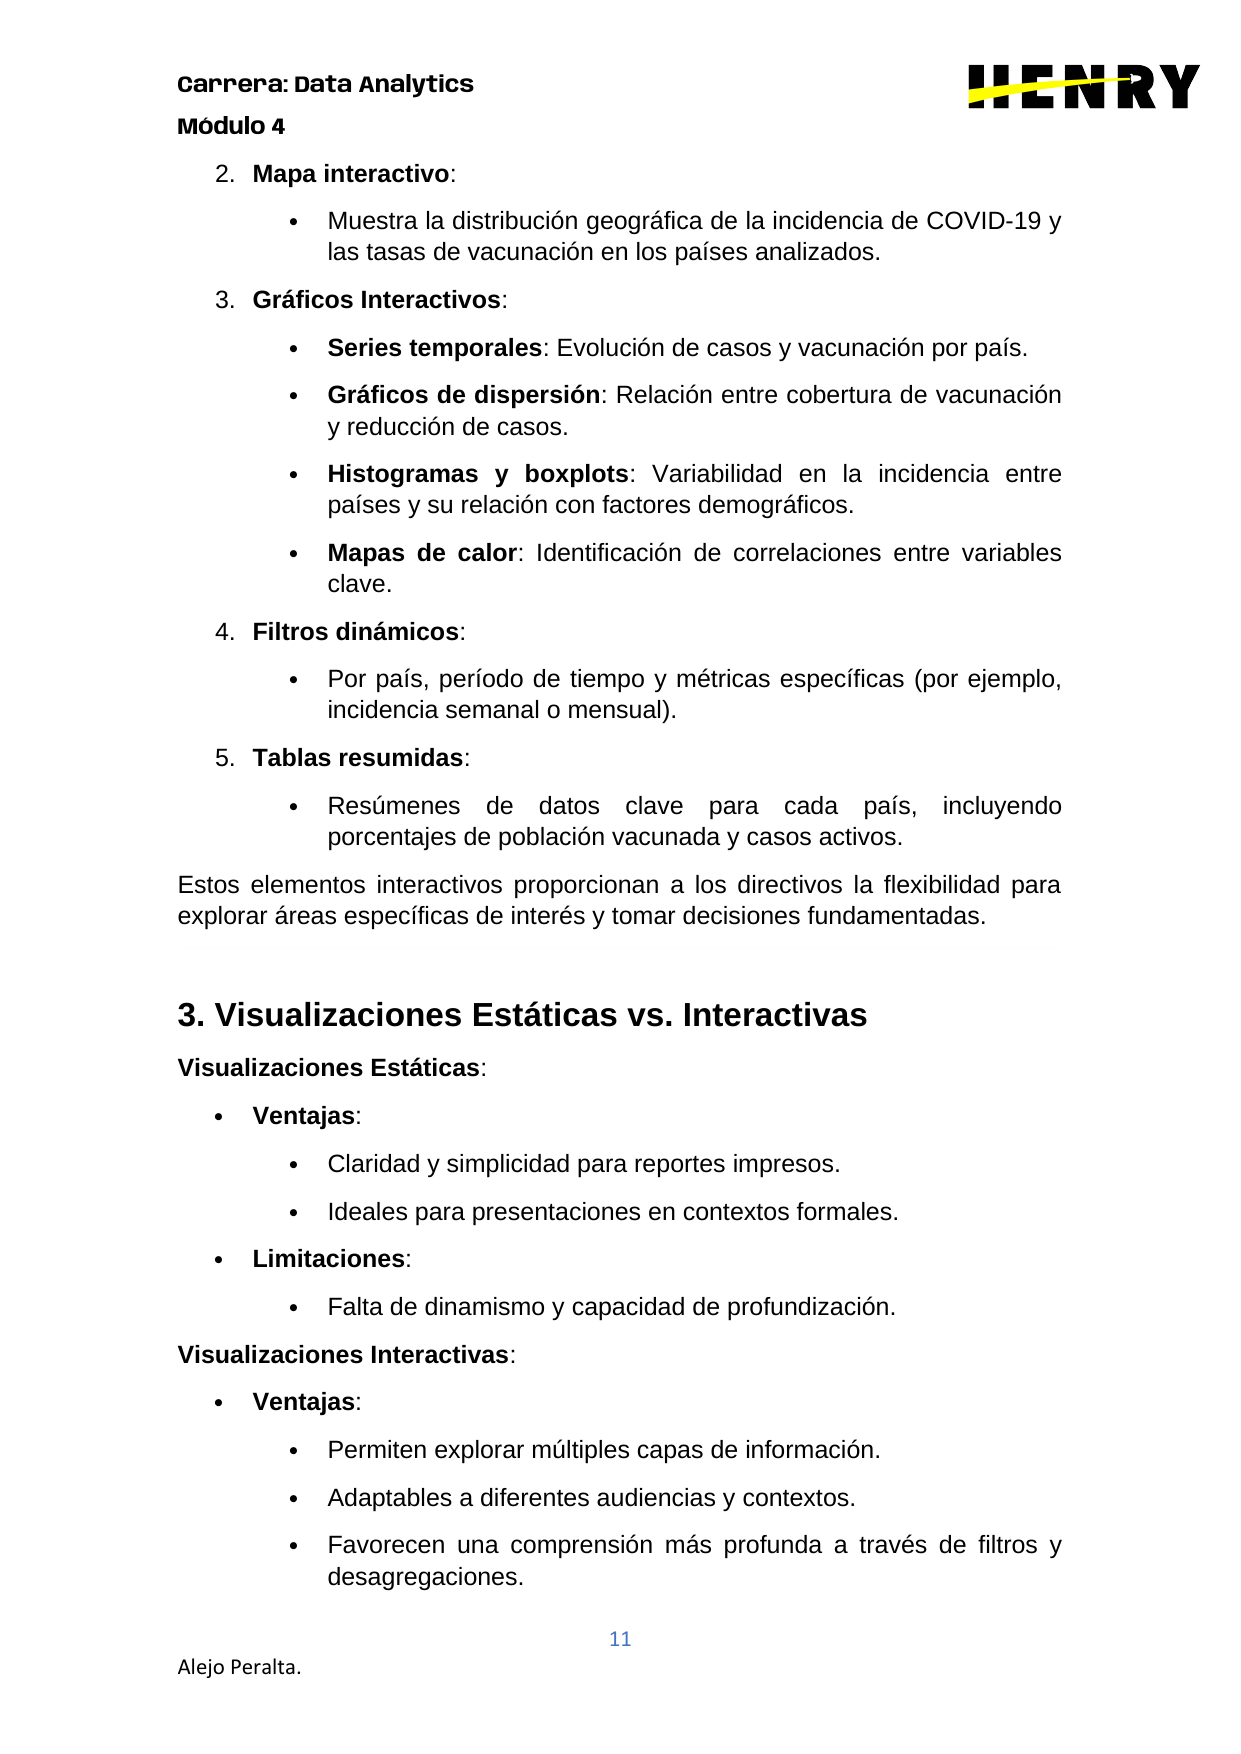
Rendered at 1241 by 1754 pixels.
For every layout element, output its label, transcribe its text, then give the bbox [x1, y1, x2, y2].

list Histogramas y boxplots: Variabilidad en la incidencia entre países y su relación con factores demográficos. [290, 459, 1063, 519]
list Falta de dinamismo y capacidad de profundización. [290, 1292, 1063, 1321]
list Ventajas: [215, 1101, 1063, 1130]
list Claridad y simplicidad para reportes impresos. [290, 1149, 1063, 1177]
text Visualizaciones Interactivas: [177, 1339, 1063, 1368]
list Limitaciones: [215, 1244, 1063, 1273]
list Permiten explorar múltiples capas de información. [290, 1435, 1063, 1464]
list Favorecen una comprensión más profunda a través de filtros y desagregaciones. [290, 1530, 1063, 1590]
list Mapas de calor: Identificación de correlaciones entre variables clave. [290, 538, 1063, 598]
list Filtros dinámicos: [215, 617, 1063, 645]
list Mapa interactivo: [215, 158, 1063, 187]
list Adaptables a diferentes audiencias y contextos. [290, 1483, 1063, 1511]
text 3. Visualizaciones Estáticas vs. Interactivas [177, 995, 1063, 1034]
list Gráficos Interactivos: [215, 285, 1063, 314]
text Visualizaciones Estáticas: [177, 1053, 1063, 1082]
list Muestra la distribución geográfica de la incidencia de COVID-19 y las tasas de vacunación en los países analizados. [290, 206, 1063, 266]
list Ideales para presentaciones en contextos formales. [290, 1196, 1063, 1225]
list Tablas resumidas: [215, 743, 1063, 772]
list Gráficos de dispersión: Relación entre cobertura de vacunación y reducción de casos. [290, 380, 1063, 440]
text Estos elementos interactivos proporcionan a los directivos la flexibilidad para explorar áreas específicas de interés y tomar decisiones fundamentadas. [177, 869, 1063, 929]
list Series temporales: Evolución de casos y vacunación por país. [290, 333, 1063, 361]
list Resúmenes de datos clave para cada país, incluyendo porcentajes de población vacunada y casos activos. [290, 791, 1063, 851]
list Ventajas: [215, 1387, 1063, 1416]
picture [949, 30, 1232, 140]
list Por país, período de tiempo y métricas específicas (por ejemplo, incidencia semanal o mensual). [290, 664, 1063, 724]
